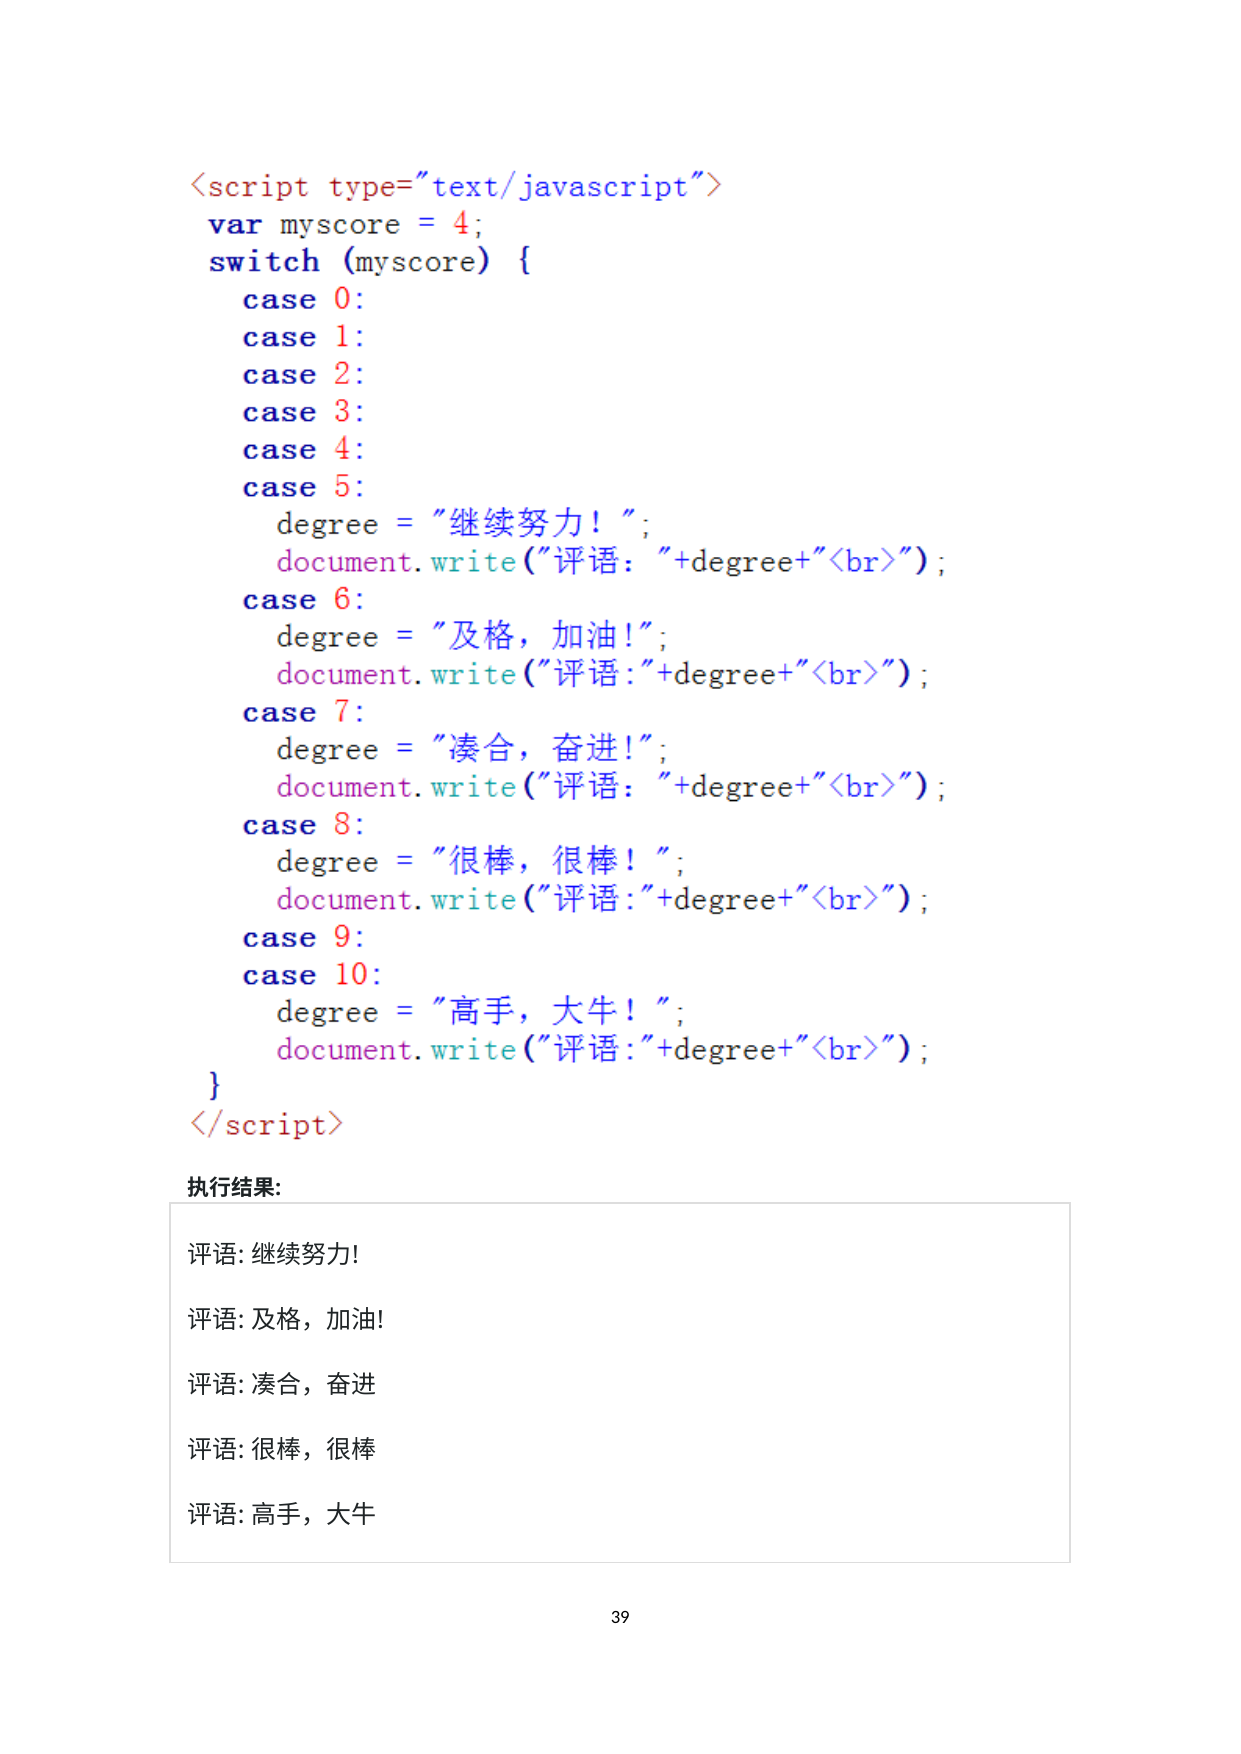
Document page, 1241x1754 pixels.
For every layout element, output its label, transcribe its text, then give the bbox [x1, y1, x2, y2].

text 评语: 及格，加油! [187, 1285, 1053, 1350]
text 评语: 高手，大牛 [171, 1462, 1069, 1562]
text 评语: 凑合，奋进 [187, 1350, 1053, 1415]
text 执行结果: [187, 1169, 1053, 1202]
text 评语: 继续努力! [171, 1204, 1069, 1285]
picture [187, 165, 1002, 1166]
text 评语: 很棒，很棒 [187, 1415, 1053, 1462]
